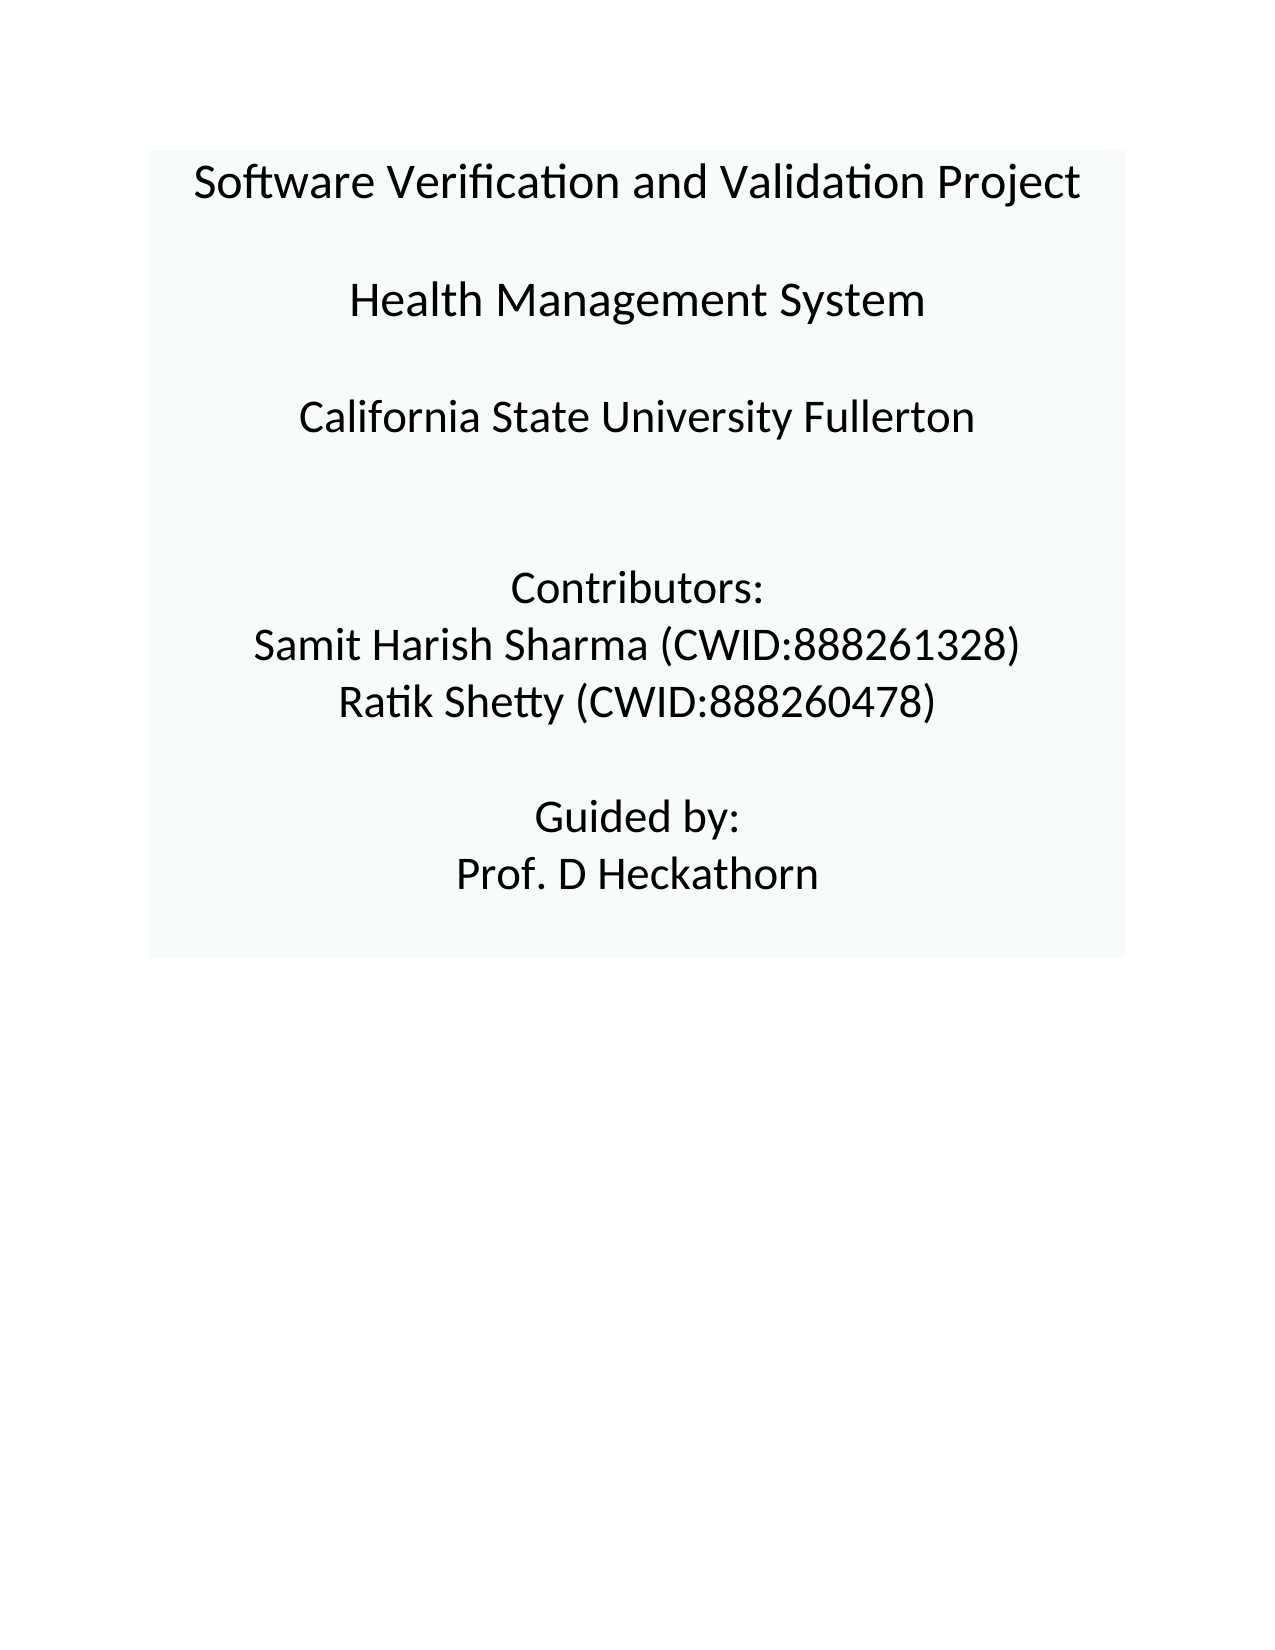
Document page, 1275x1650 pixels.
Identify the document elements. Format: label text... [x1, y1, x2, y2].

text Guided by: [150, 787, 1125, 844]
text California State University Fullerton [150, 386, 1125, 444]
text Software Verification and Validation Project [150, 150, 1125, 211]
text Ratik Shetty (CWID:888260478) [150, 672, 1125, 729]
text Samit Harish Sharma (CWID:888261328) [150, 615, 1125, 672]
text Prof. D Heckathorn [150, 844, 1125, 901]
text Health Management System [150, 268, 1125, 329]
text Contributors: [150, 558, 1125, 615]
